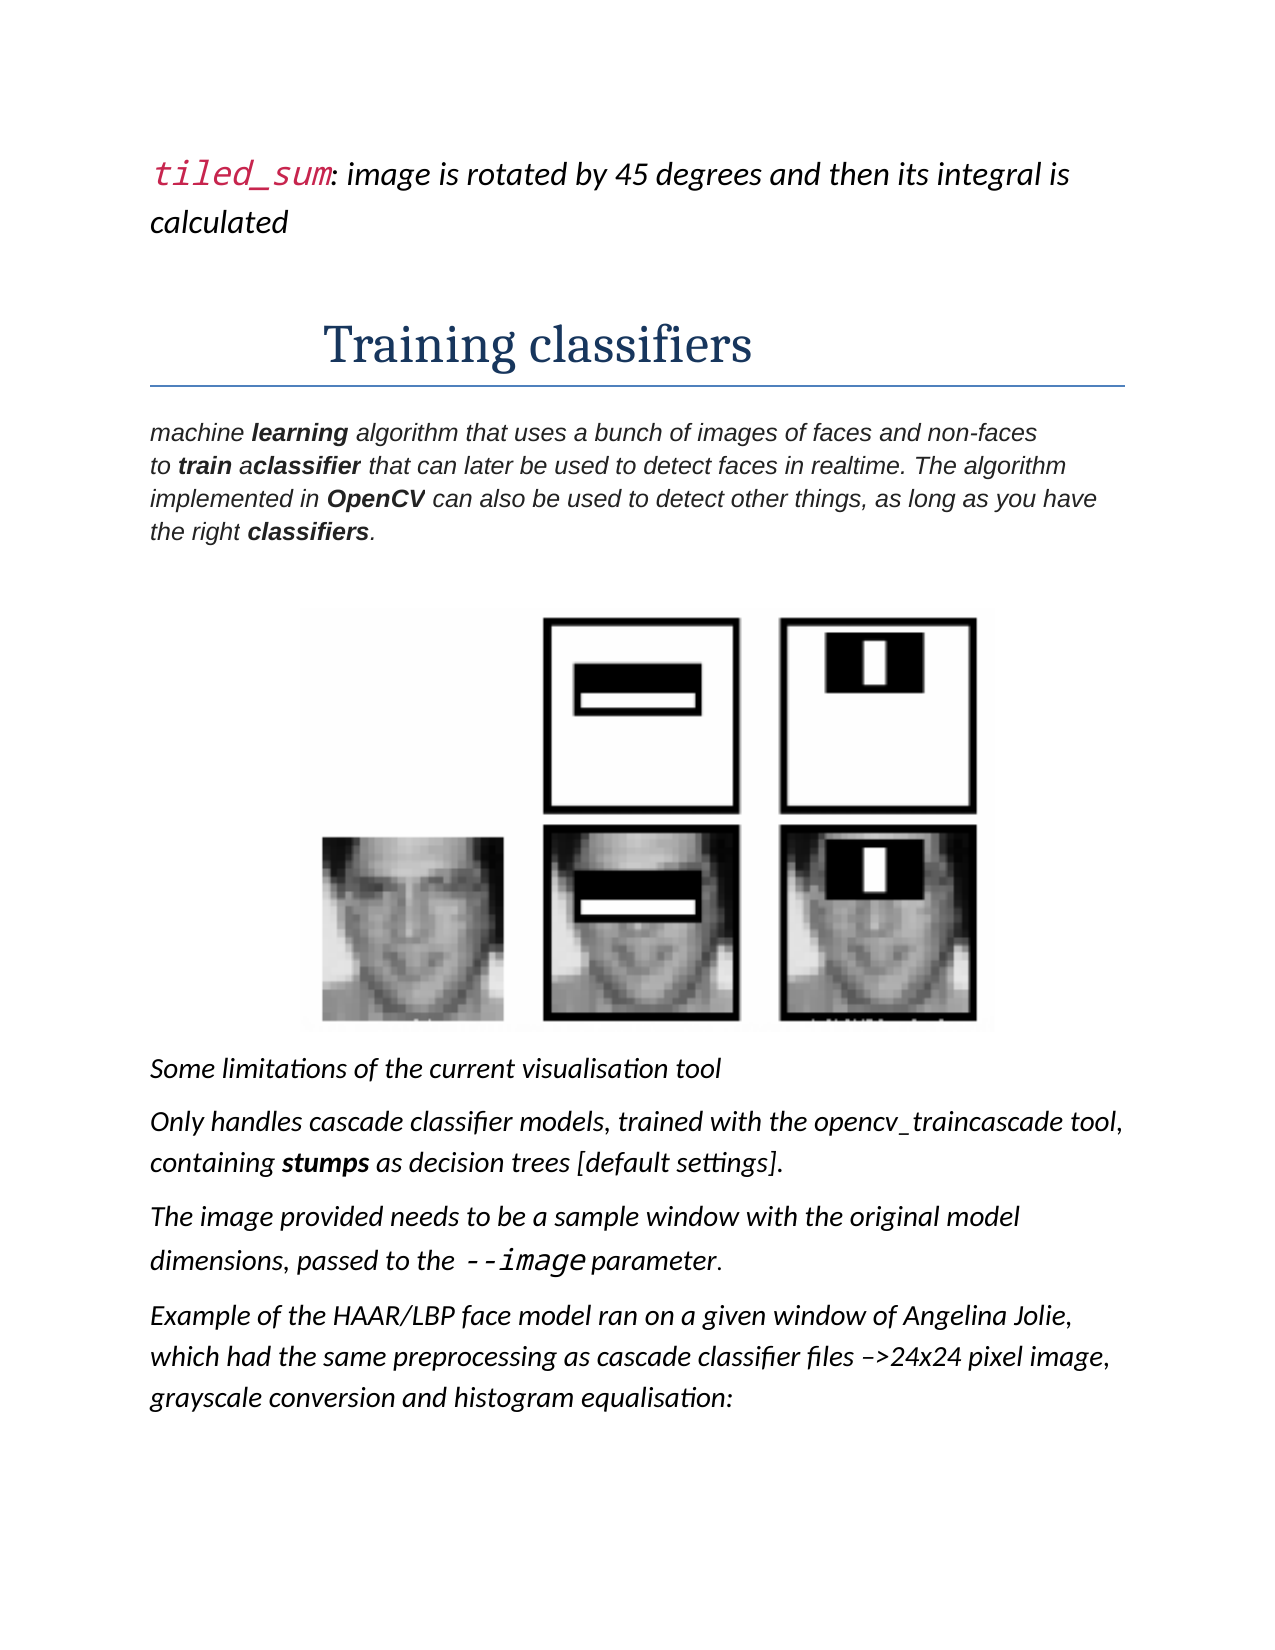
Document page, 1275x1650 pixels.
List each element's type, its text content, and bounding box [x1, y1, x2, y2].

text Only handles cascade classifier models, trained with the opencv_traincascade tool, containing stumps as decision trees [default settings]. [150, 1103, 1125, 1180]
title Training classifiers [150, 314, 1125, 385]
text Some limitations of the current visualisation tool [150, 1050, 1125, 1086]
text Example of the HAAR/LBP face model ran on a given window of Angelina Jolie, which had the same preprocessing as cascade classifier files –>24x24 pixel image, grayscale conversion and histogram equalisation: [150, 1297, 1125, 1415]
text The image provided needs to be a sample window with the original model dimensions, passed to the --image parameter. [150, 1198, 1125, 1279]
picture [300, 608, 996, 1032]
text machine learning algorithm that uses a bunch of images of faces and non-faces to train aclassifier that can later be used to detect faces in realtime. The algorithm implemented in OpenCV can also be used to detect other things, as long as you have the right classifiers. [150, 418, 1125, 546]
text tiled_sum: image is rotated by 45 degrees and then its integral is calculated [150, 150, 1125, 242]
